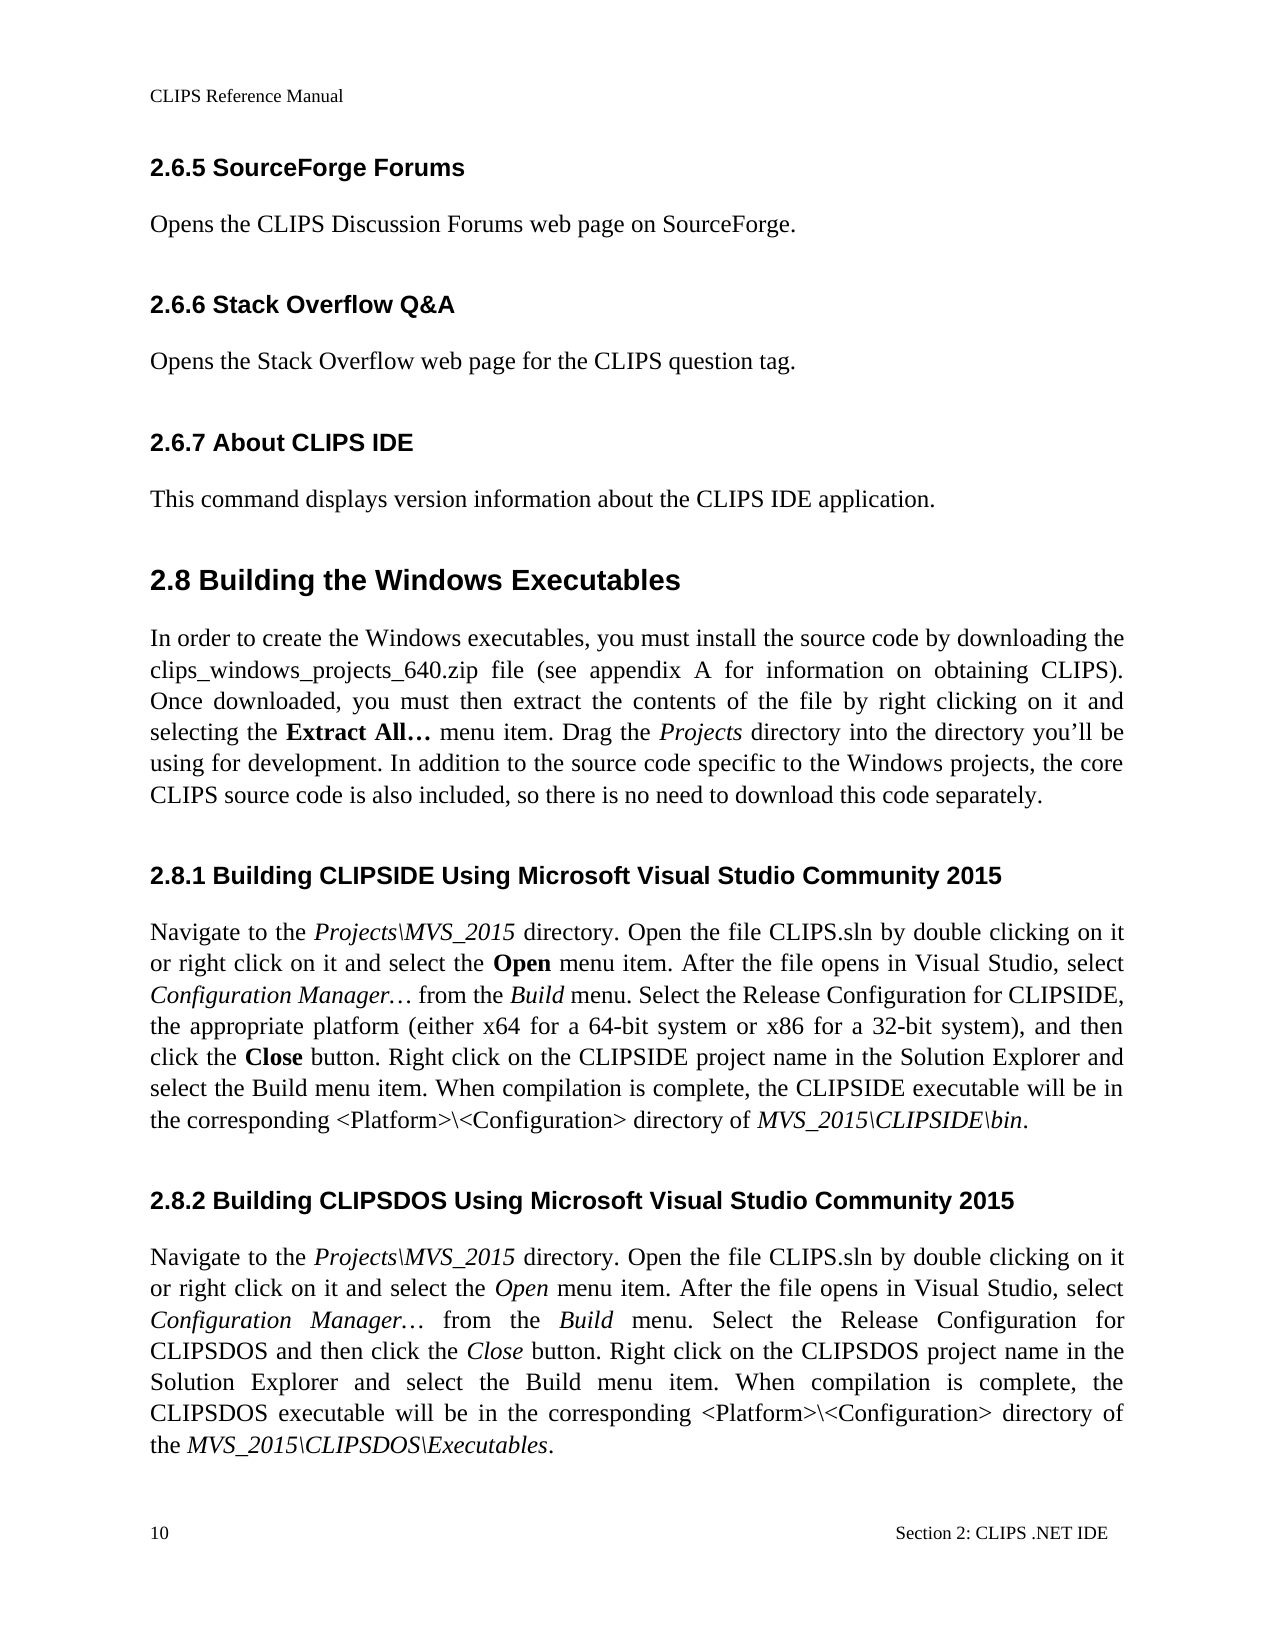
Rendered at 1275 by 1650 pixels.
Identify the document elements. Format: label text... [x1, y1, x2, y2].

text Opens the Stack Overflow web page for the CLIPS question tag. [150, 344, 1125, 375]
subtitle 2.6.7 About CLIPS IDE [150, 425, 1125, 456]
subtitle 2.8 Building the Windows Executables [150, 562, 1125, 596]
text This command displays version information about the CLIPS IDE application. [150, 481, 1125, 512]
text Opens the CLIPS Discussion Forums web page on SourceForge. [150, 206, 1125, 237]
text In order to create the Windows executables, you must install the source code by downloading the clips_windows_projects_640.zip file (see appendix A for information on obtaining CLIPS). Once downloaded, you must then extract the contents of the file by right clicking on it and selecting the Extract All… menu item. Drag the Projects directory into the directory you’ll be using for development. In addition to the source code specific to the Windows projects, the core CLIPS source code is also included, so there is no need to download this code separately. [150, 621, 1125, 808]
subtitle 2.8.1 Building CLIPSIDE Using Microsoft Visual Studio Community 2015 [150, 858, 1125, 890]
text Navigate to the Projects\MVS_2015 directory. Open the file CLIPS.sln by double clicking on it or right click on it and select the Open menu item. After the file opens in Visual Studio, select Configuration Manager… from the Build menu. Select the Release Configuration for CLIPSIDE, the appropriate platform (either x64 for a 64-bit system or x86 for a 32-bit system), and then click the Close button. Right click on the CLIPSIDE project name in the Solution Explorer and select the Build menu item. When compilation is complete, the CLIPSIDE executable will be in the corresponding <Platform>\<Configuration> directory of MVS_2015\CLIPSIDE\bin. [150, 915, 1125, 1133]
subtitle 2.6.6 Stack Overflow Q&A [150, 287, 1125, 319]
subtitle 2.8.2 Building CLIPSDOS Using Microsoft Visual Studio Community 2015 [150, 1183, 1125, 1215]
text Navigate to the Projects\MVS_2015 directory. Open the file CLIPS.sln by double clicking on it or right click on it and select the Open menu item. After the file opens in Visual Studio, select Configuration Manager… from the Build menu. Select the Release Configuration for CLIPSDOS and then click the Close button. Right click on the CLIPSDOS project name in the Solution Explorer and select the Build menu item. When compilation is complete, the CLIPSDOS executable will be in the corresponding <Platform>\<Configuration> directory of the MVS_2015\CLIPSDOS\Executables. [150, 1240, 1125, 1458]
subtitle 2.6.5 SourceForge Forums [150, 150, 1125, 181]
